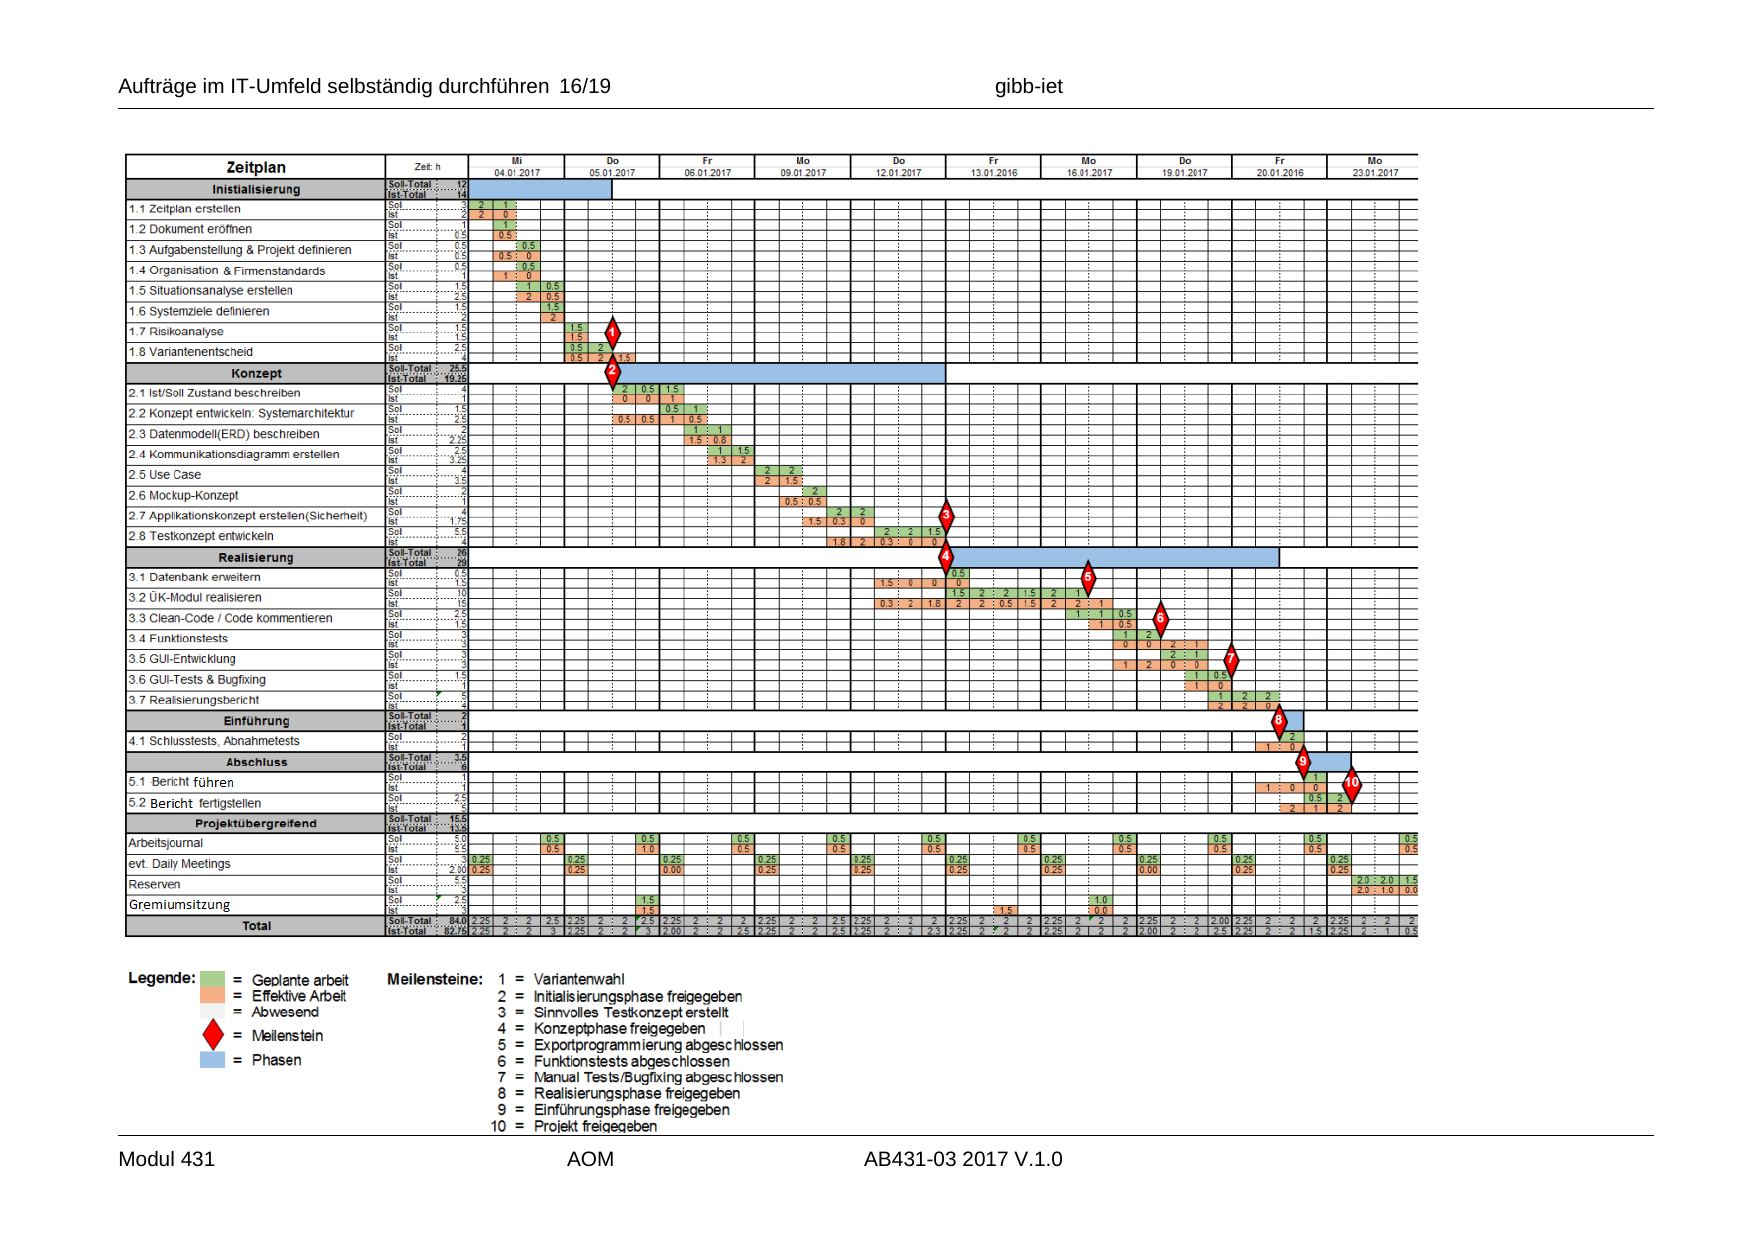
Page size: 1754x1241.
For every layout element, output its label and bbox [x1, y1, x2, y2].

picture [118, 147, 1417, 1132]
